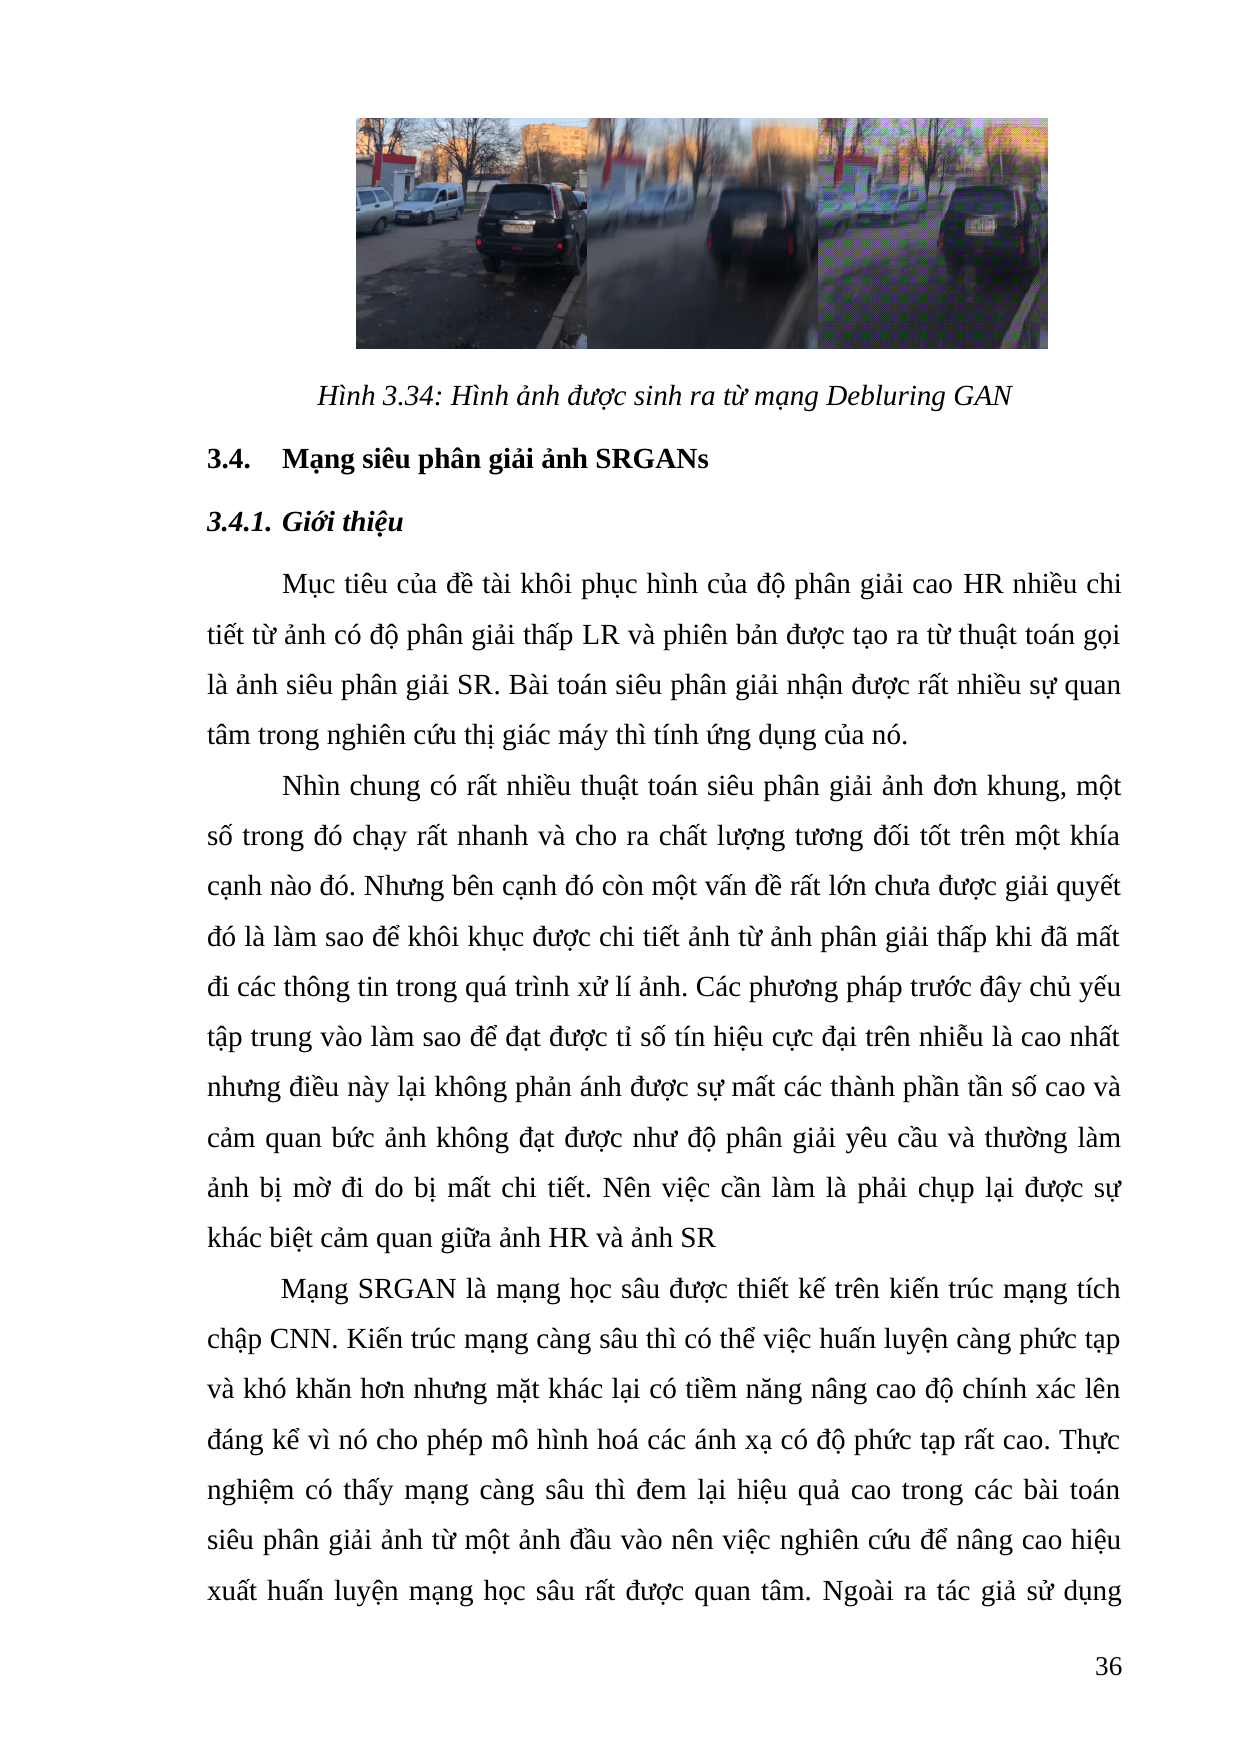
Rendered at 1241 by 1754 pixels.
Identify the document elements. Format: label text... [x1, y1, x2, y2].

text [207, 1271, 1122, 1606]
text Nhìn chung có rất nhiều thuật toán siêu phân giải ảnh đơn khung, một số trong đó chạy rất nhanh và cho ra chất lượng tương đối tốt trên một khía cạnh nào đó. Nhưng bên cạnh đó còn một vấn đề rất lớn chưa được giải quyết đó là làm sao để khôi khục được chi tiết ảnh từ ảnh phân giải thấp khi đã mất đi các thông tin trong quá trình xử lí ảnh. Các phương pháp trước đây chủ yếu tập trung vào làm sao để đạt được tỉ số tín hiệu cực đại trên nhiễu là cao nhất nhưng điều này lại không phản ánh được sự mất các thành phần tần số cao và cảm quan bức ảnh không đạt được như độ phân giải yêu cầu và thường làm ảnh bị mờ đi do bị mất chi tiết. Nên việc cần làm là phải chụp lại được sự khác biệt cảm quan giữa ảnh HR và ảnh SR [207, 768, 1122, 1254]
picture [356, 118, 1048, 349]
text Mục tiêu của đề tài khôi phục hình của độ phân giải cao HR nhiều chi tiết từ ảnh có độ phân giải thấp LR và phiên bản được tạo ra từ thuật toán gọi là ảnh siêu phân giải SR. Bài toán siêu phân giải nhận được rất nhiều sự quan tâm trong nghiên cứu thị giác máy thì tính ứng dụng của nó. [207, 566, 1122, 751]
subtitle Mạng siêu phân giải ảnh SRGANs [207, 441, 1122, 474]
subtitle Giới thiệu [207, 504, 1122, 537]
